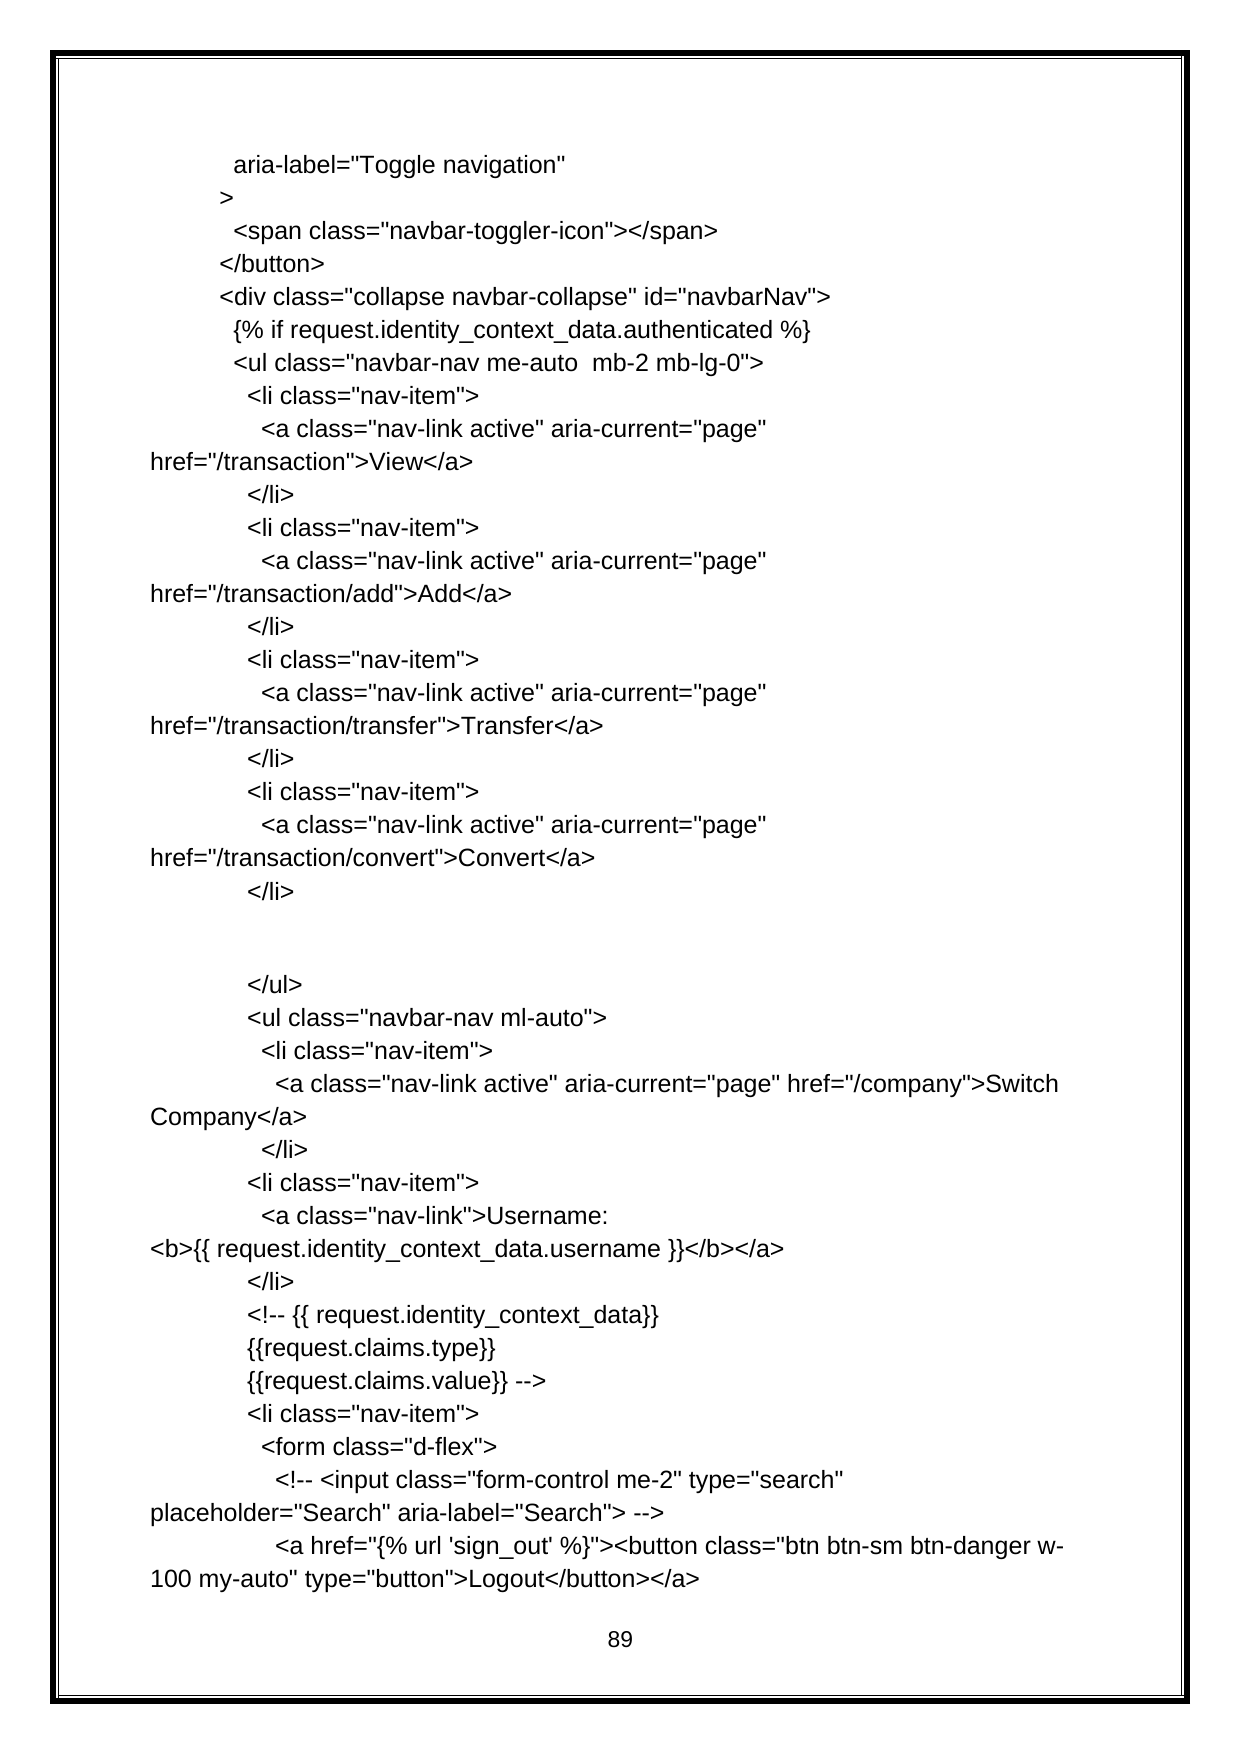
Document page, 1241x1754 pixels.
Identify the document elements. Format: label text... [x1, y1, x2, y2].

text <a class="nav-link">Username: <b>{{ request.identity_context_data.username }}</b></a> [150, 1201, 1090, 1263]
text {% if request.identity_context_data.authenticated %} [150, 315, 1090, 344]
text </li> [150, 1135, 1090, 1164]
text {{request.claims.value}} --> [150, 1366, 1090, 1395]
text <li class="nav-item"> [150, 645, 1090, 674]
text </li> [150, 1267, 1090, 1296]
text <a class="nav-link active" aria-current="page" href="/transaction/add">Add</a> [150, 546, 1090, 608]
text <li class="nav-item"> [150, 513, 1090, 542]
text </li> [150, 876, 1090, 905]
text <li class="nav-item"> [150, 777, 1090, 806]
text <li class="nav-item"> [150, 1399, 1090, 1428]
text <li class="nav-item"> [150, 1168, 1090, 1197]
text <ul class="navbar-nav ml-auto"> [150, 1003, 1090, 1032]
text <a class="nav-link active" aria-current="page" href="/transaction">View</a> [150, 414, 1090, 476]
text </ul> [150, 970, 1090, 999]
text > [150, 183, 1090, 212]
text aria-label="Toggle navigation" [150, 150, 1090, 179]
text </li> [150, 744, 1090, 773]
text <a class="nav-link active" aria-current="page" href="/company">Switch Company</a> [150, 1069, 1090, 1131]
text <!-- <input class="form-control me-2" type="search" placeholder="Search" aria-label="Search"> --> [150, 1465, 1090, 1527]
text <form class="d-flex"> [150, 1432, 1090, 1461]
text </button> [150, 249, 1090, 278]
text <a class="nav-link active" aria-current="page" href="/transaction/transfer">Transfer</a> [150, 678, 1090, 740]
text <li class="nav-item"> [150, 1036, 1090, 1065]
text <!-- {{ request.identity_context_data}} [150, 1300, 1090, 1329]
text <ul class="navbar-nav me-auto mb-2 mb-lg-0"> [150, 348, 1090, 377]
text <li class="nav-item"> [150, 381, 1090, 410]
text <a class="nav-link active" aria-current="page" href="/transaction/convert">Convert</a> [150, 810, 1090, 872]
text <div class="collapse navbar-collapse" id="navbarNav"> [150, 282, 1090, 311]
text </li> [150, 480, 1090, 509]
text <a href="{% url 'sign_out' %}"><button class="btn btn-sm btn-danger w-100 my-auto" type="button">Logout</button></a> [150, 1531, 1090, 1593]
text {{request.claims.type}} [150, 1333, 1090, 1362]
text </li> [150, 612, 1090, 641]
text <span class="navbar-toggler-icon"></span> [150, 216, 1090, 245]
